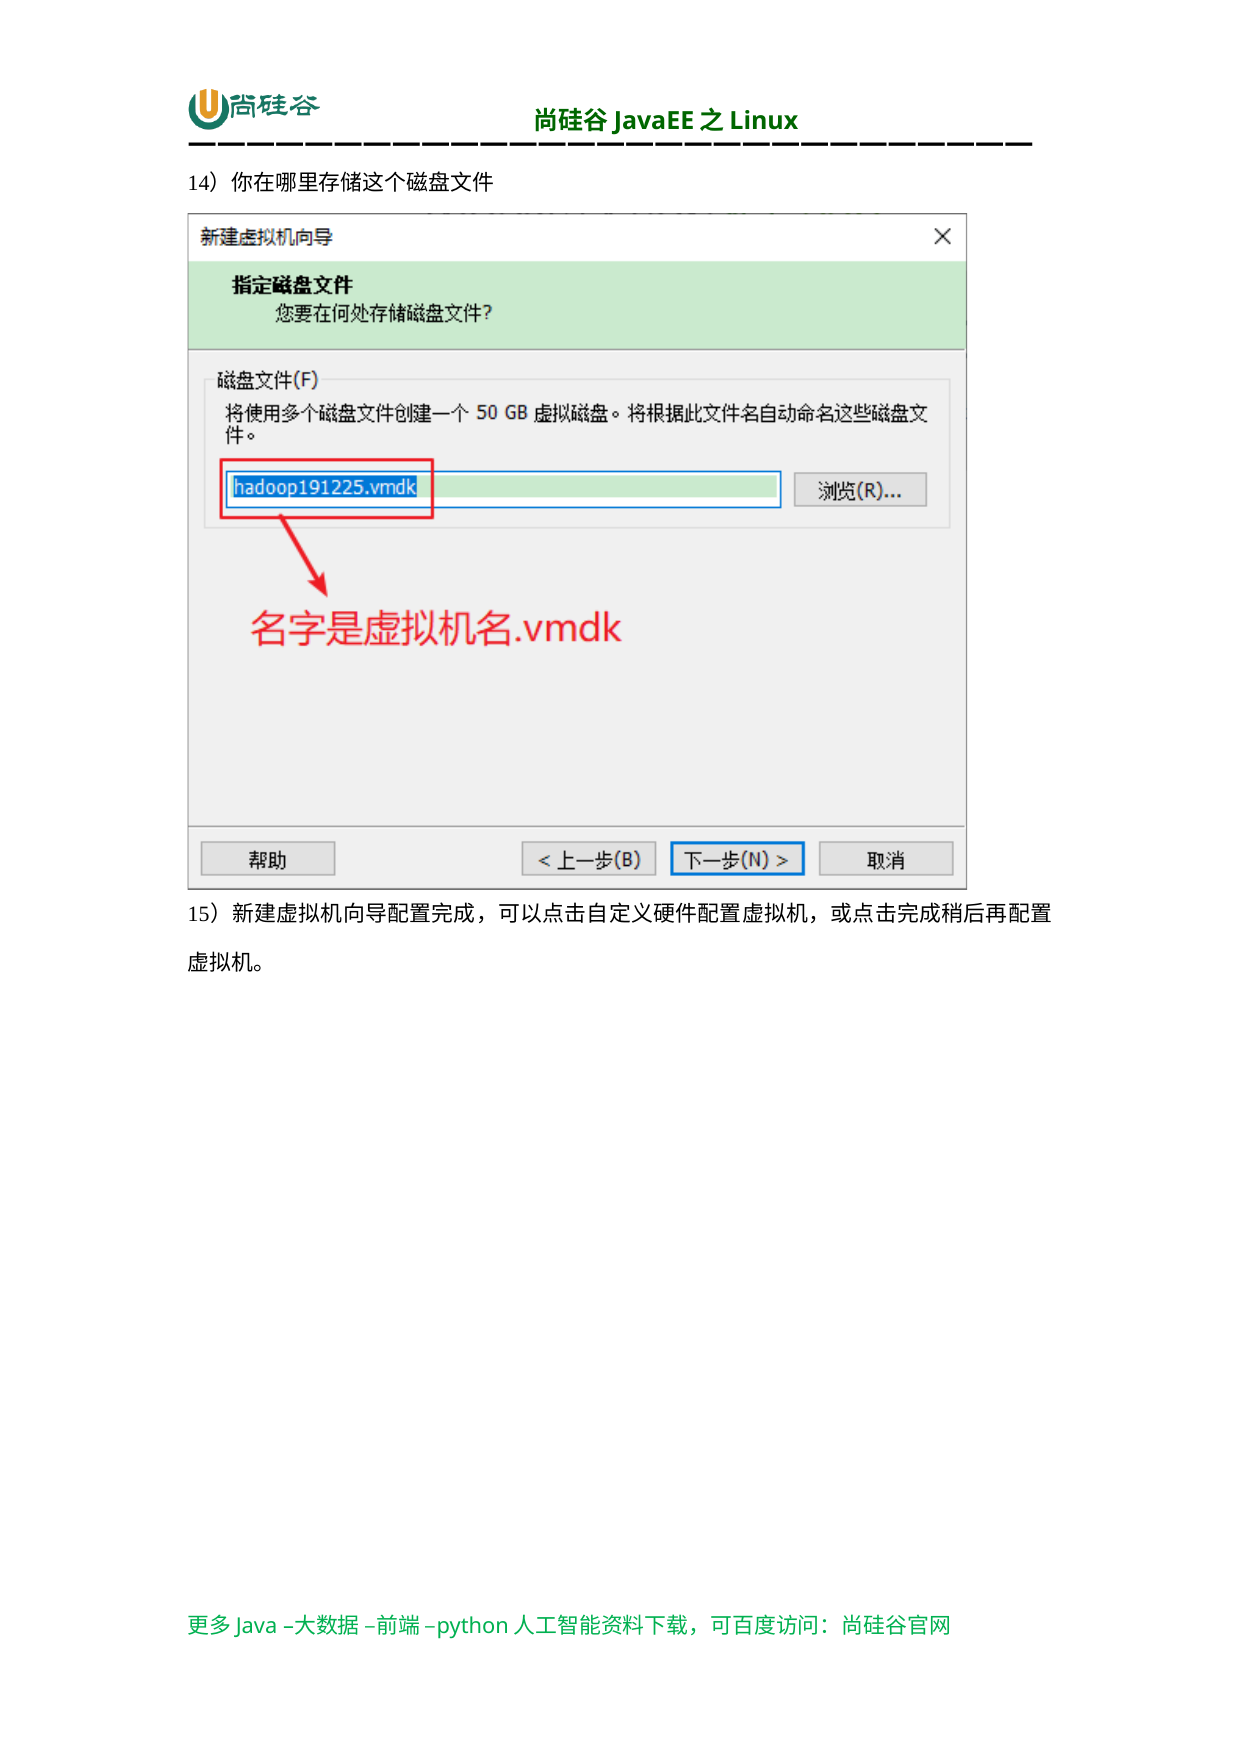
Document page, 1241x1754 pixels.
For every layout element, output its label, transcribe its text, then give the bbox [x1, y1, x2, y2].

text 14）你在哪里存储这个磁盘文件 [187, 165, 1053, 197]
text 15）新建虚拟机向导配置完成，可以点击自定义硬件配置虚拟机，或点击完成稍后再配置虚拟机。 [187, 896, 1053, 977]
picture [187, 213, 968, 890]
picture [187, 88, 320, 130]
